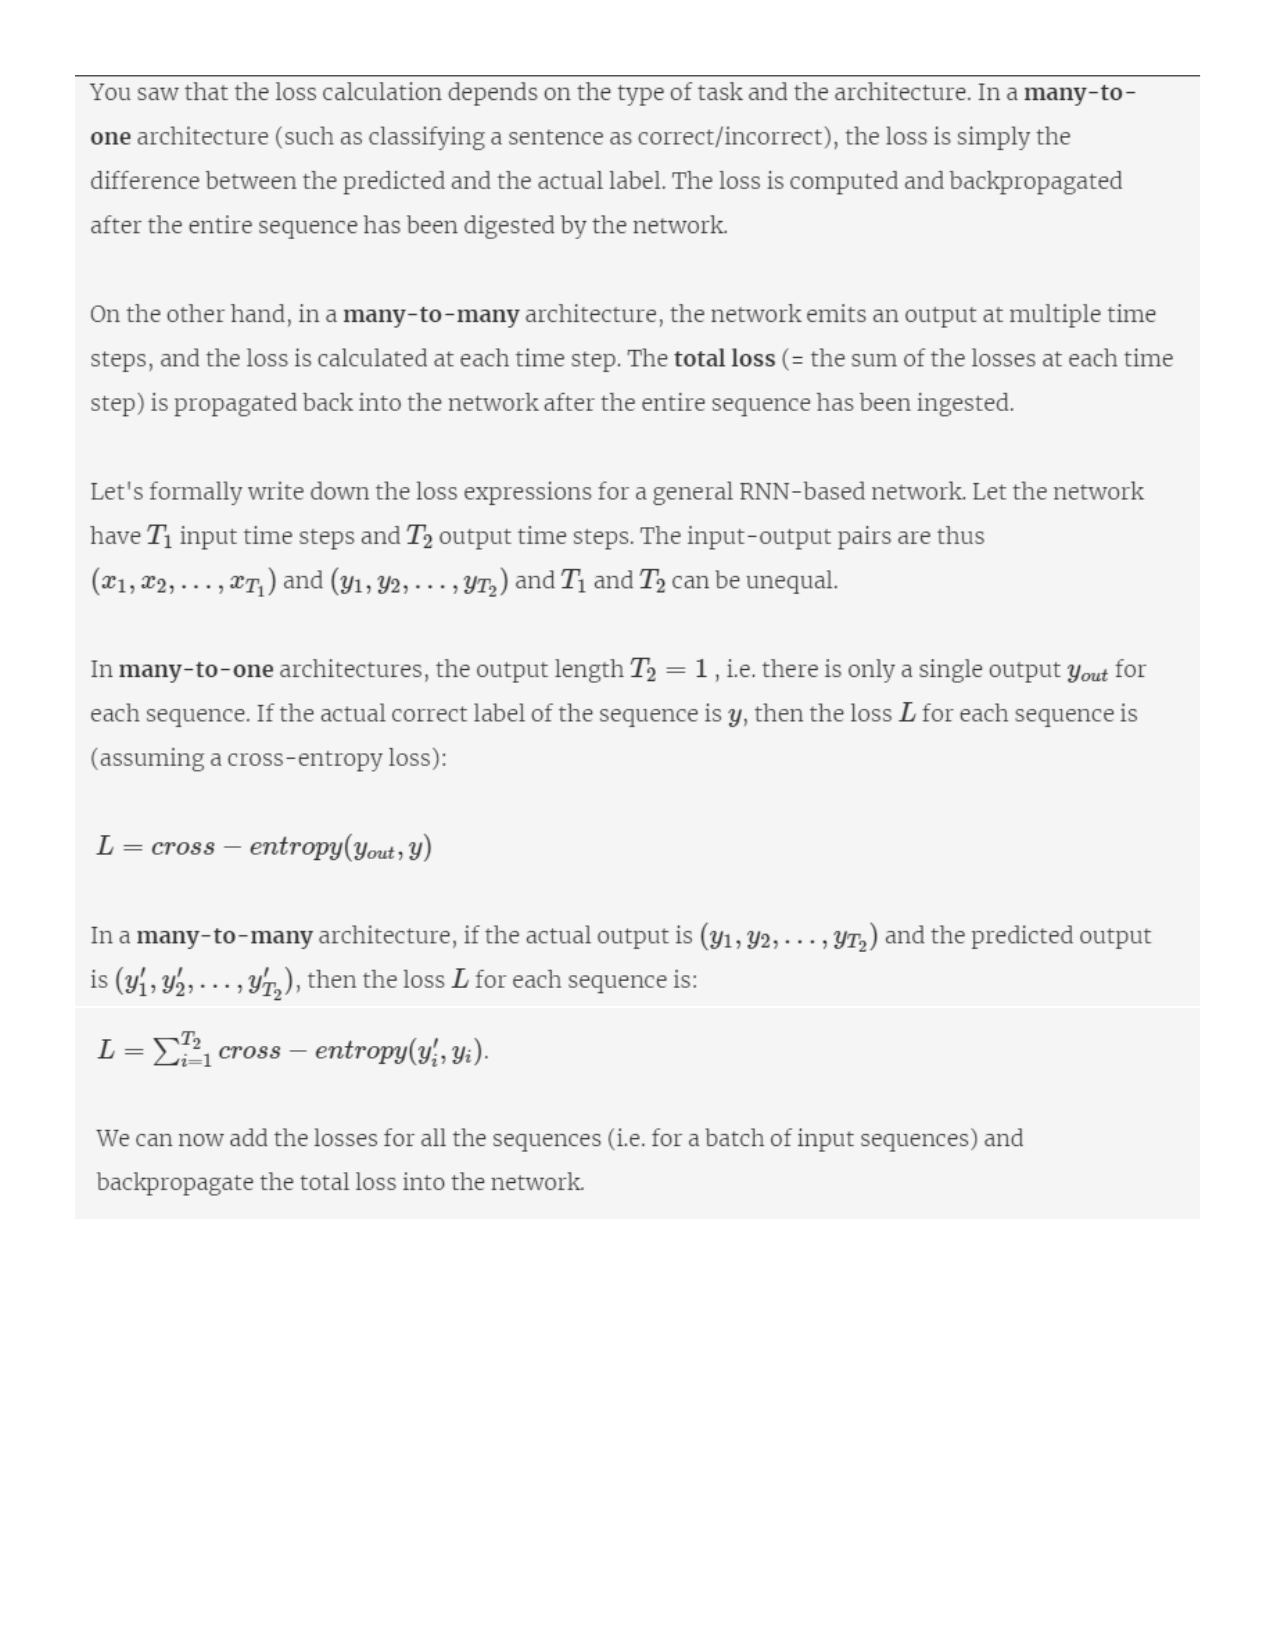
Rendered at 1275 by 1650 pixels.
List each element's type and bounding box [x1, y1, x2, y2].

picture [75, 75, 1200, 1006]
picture [75, 1008, 1200, 1219]
